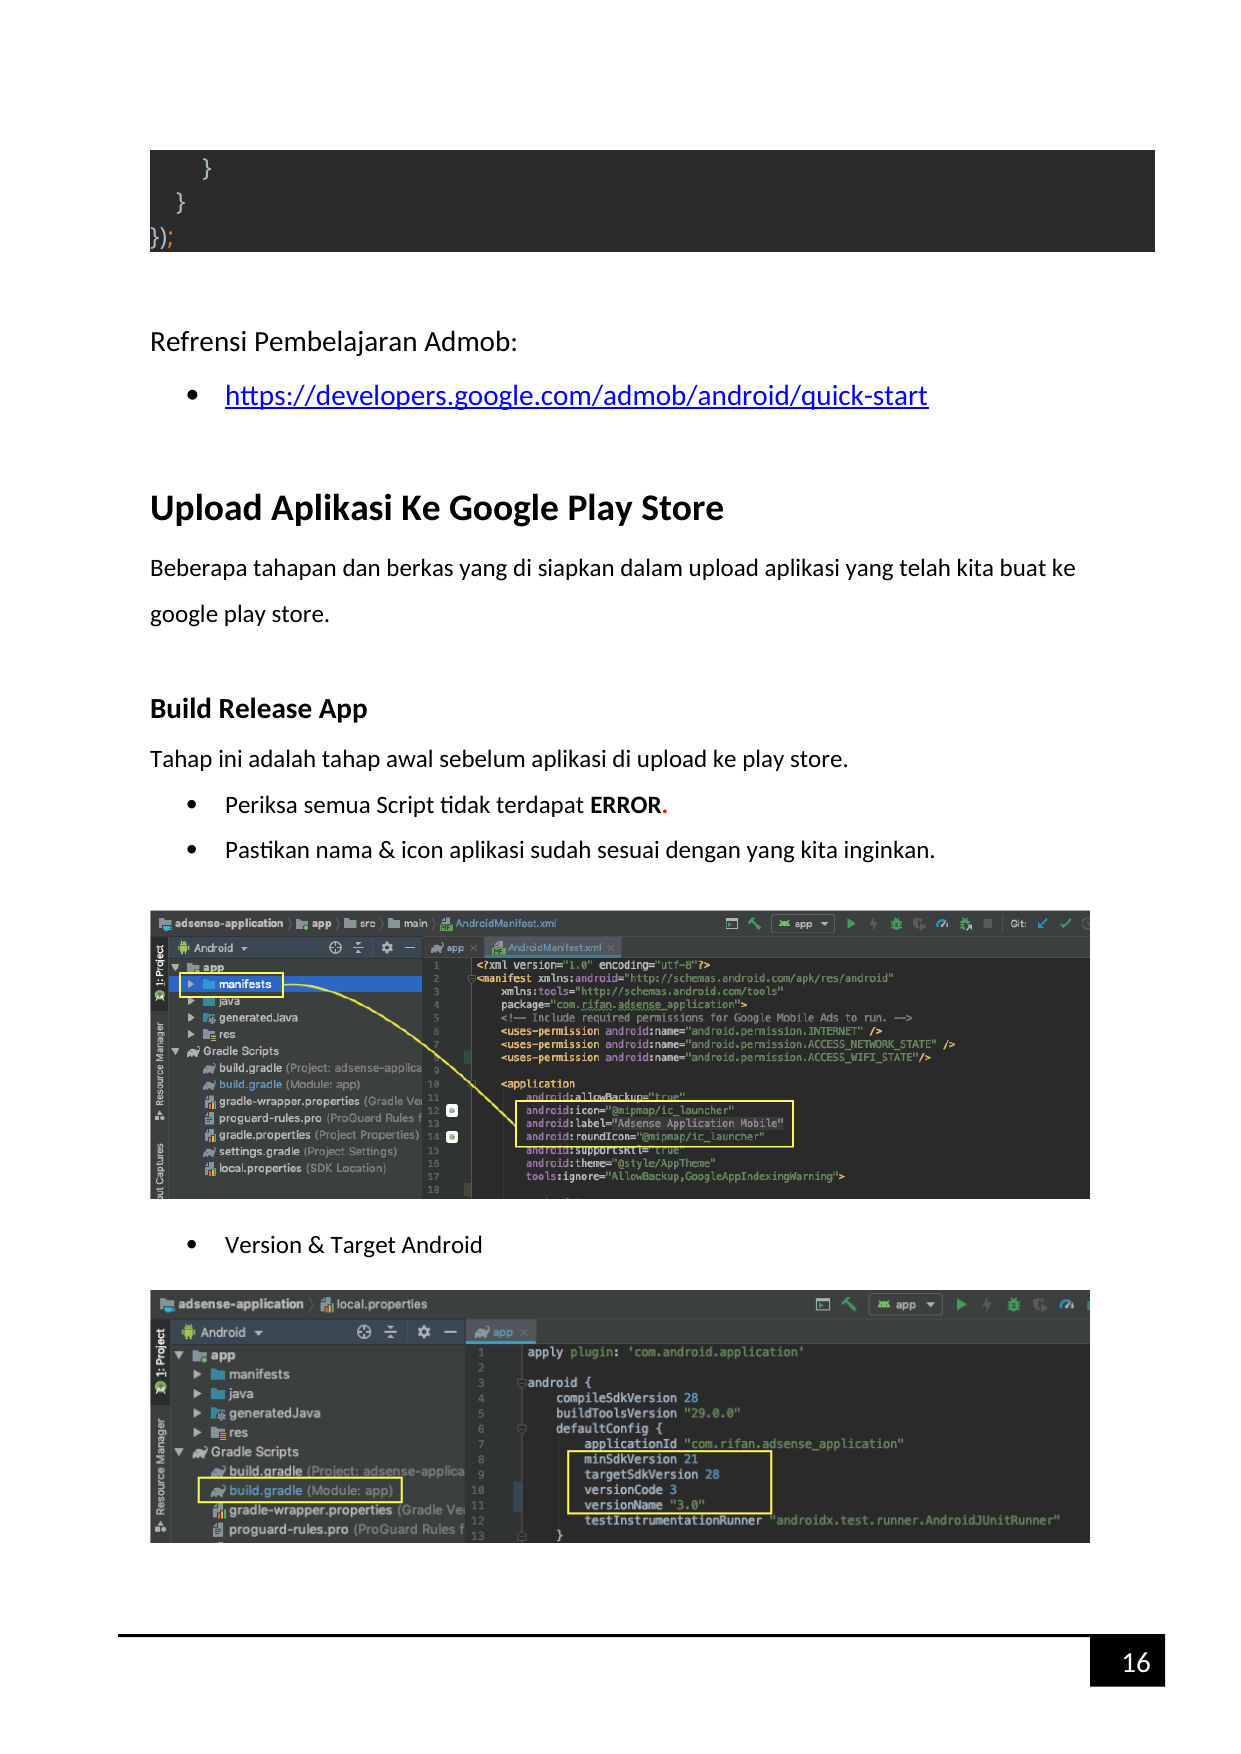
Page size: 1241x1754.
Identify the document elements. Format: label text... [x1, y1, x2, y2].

text Build Release App [150, 690, 1090, 725]
text Upload Aplikasi Ke Google Play Store [150, 484, 1090, 529]
list https://developers.google.com/admob/android/quick-start [187, 377, 1090, 412]
list Version & Target Android [187, 1229, 1090, 1259]
text Beberapa tahapan dan berkas yang di siapkan dalam upload aplikasi yang telah kita buat ke google play store. [150, 552, 1090, 629]
text Tahap ini adalah tahap awal sebelum aplikasi di upload ke play store. [150, 743, 1090, 774]
list Periksa semua Script tidak terdapat ERROR. [187, 789, 1090, 819]
picture [150, 910, 1090, 1199]
text Refrensi Pembelajaran Admob: [150, 323, 1090, 359]
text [150, 150, 1155, 252]
list Pastikan nama & icon aplikasi sudah sesuai dengan yang kita inginkan. [187, 834, 1090, 865]
picture [150, 1290, 1090, 1543]
